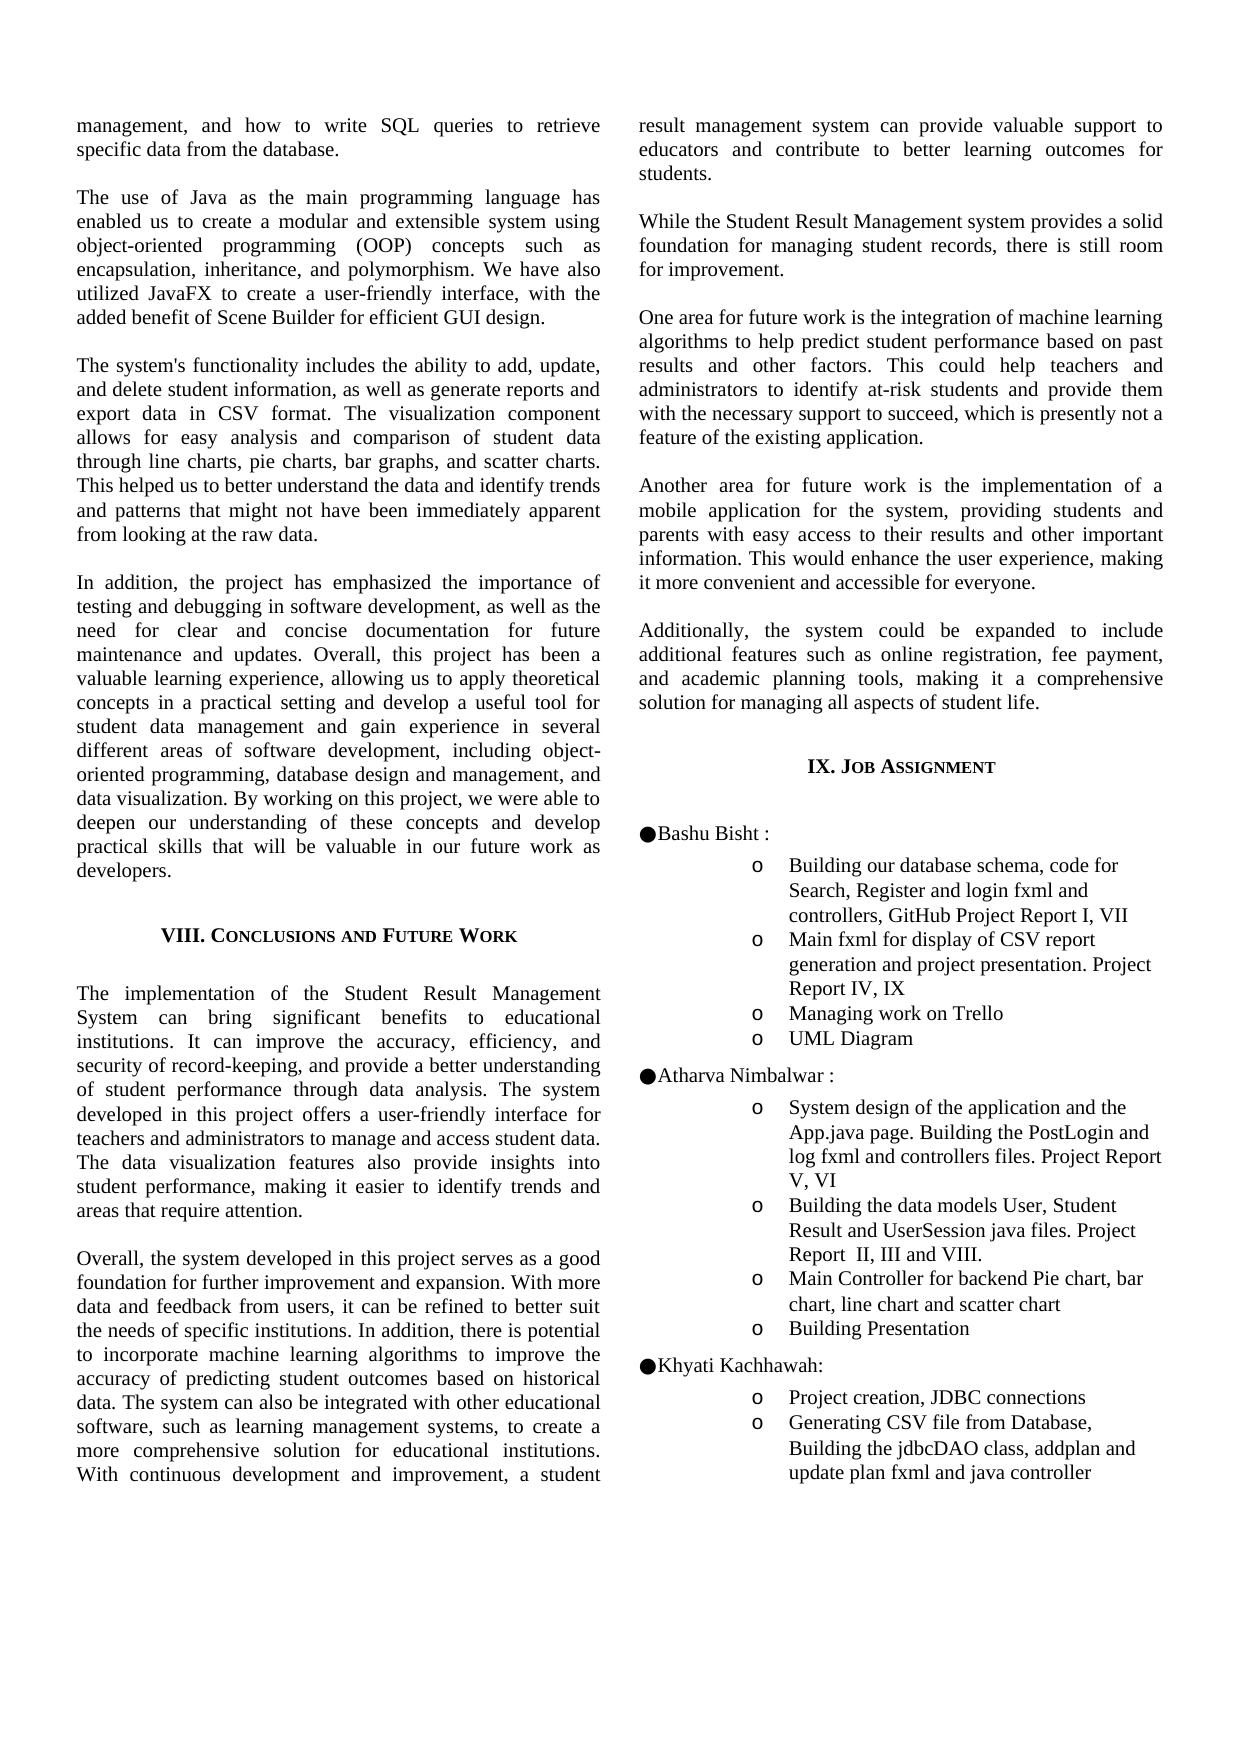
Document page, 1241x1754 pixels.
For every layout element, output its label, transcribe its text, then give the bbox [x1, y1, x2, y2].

list System design of the application and the App.java page. Building the PostLogin and log fxml and controllers files. Project Report V, VI [751, 1094, 1164, 1192]
text The use of Java as the main programming language has enabled us to create a modular and extensible system using object-oriented programming (OOP) concepts such as encapsulation, inheritance, and polymorphism. We have also utilized JavaFX to create a user-friendly interface, with the added benefit of Scene Builder for efficient GUI design. [76, 185, 601, 329]
text Additionally, the system could be expanded to include additional features such as online registration, fee payment, and academic planning tools, making it a comprehensive solution for managing all aspects of student life. [639, 618, 1164, 714]
list Building Presentation [751, 1316, 1164, 1342]
text Another area for future work is the implementation of a mobile application for the system, providing students and parents with easy access to their results and other important information. This would enhance the user experience, making it more convenient and accessible for everyone. [639, 473, 1164, 594]
list Main fxml for display of CSV report generation and project presentation. Project Report IV, IX [751, 927, 1164, 1000]
list Building our database schema, code for Search, Register and login fxml and controllers, GitHub Project Report I, VII [751, 853, 1164, 927]
text One area for future work is the integration of machine learning algorithms to help predict student performance based on past results and other factors. This could help teachers and administrators to identify at-risk students and provide them with the necessary support to succeed, which is presently not a feature of the existing application. [639, 305, 1164, 449]
text The implementation of the Student Result Management System can bring significant benefits to educational institutions. It can improve the accuracy, efficiency, and security of record-keeping, and provide a better understanding of student performance through data analysis. The system developed in this project offers a user-friendly interface for teachers and administrators to manage and access student data. The data visualization features also provide insights into student performance, making it easier to identify trends and areas that require attention. [76, 981, 601, 1222]
list Bashu Bisht : [639, 810, 1164, 853]
text In addition, the project has emphasized the importance of testing and debugging in software development, as well as the need for clear and concise documentation for future maintenance and updates. Overall, this project has been a valuable learning experience, allowing us to apply theoretical concepts in a practical setting and develop a useful tool for student data management and gain experience in several different areas of software development, including object-oriented programming, database design and management, and data visualization. By working on this project, we were able to deepen our understanding of these concepts and develop practical skills that will be valuable in our future work as developers. [76, 570, 601, 882]
list Project creation, JDBC connections [751, 1384, 1164, 1410]
subtitle VIII. Conclusions and Future Work [76, 923, 601, 947]
list Khyati Kachhawah: [639, 1342, 1164, 1384]
list UML Diagram [751, 1026, 1164, 1052]
list Generating CSV file from Database, Building the jdbcDAO class, addplan and update plan fxml and java controller [751, 1410, 1164, 1484]
list Main Controller for backend Pie chart, bar chart, line chart and scatter chart [751, 1266, 1164, 1316]
text Overall, the system developed in this project serves as a good foundation for further improvement and expansion. With more data and feedback from users, it can be refined to better suit the needs of specific institutions. In addition, there is potential to incorporate machine learning algorithms to improve the accuracy of predicting student outcomes based on historical data. The system can also be integrated with other educational software, such as learning management systems, to create a more comprehensive solution for educational institutions. With continuous development and improvement, a student result management system can provide valuable support to educators and contribute to better learning outcomes for students. [76, 1246, 601, 1486]
list Managing work on Trello [751, 1000, 1164, 1026]
subtitle IX. Job Assignment [639, 753, 1164, 778]
list Building the data models User, Student Result and UserSession java files. Project Report II, III and VIII. [751, 1192, 1164, 1266]
text The system's functionality includes the ability to add, update, and delete student information, as well as generate reports and export data in CSV format. The visualization component allows for easy analysis and comparison of student data through line charts, pie charts, bar graphs, and scatter charts. This helped us to better understand the data and identify trends and patterns that might not have been immediately apparent from looking at the raw data. [76, 353, 601, 546]
text While the Student Result Management system provides a solid foundation for managing student records, there is still room for improvement. [639, 209, 1164, 281]
list Atharva Nimbalwar : [639, 1052, 1164, 1094]
